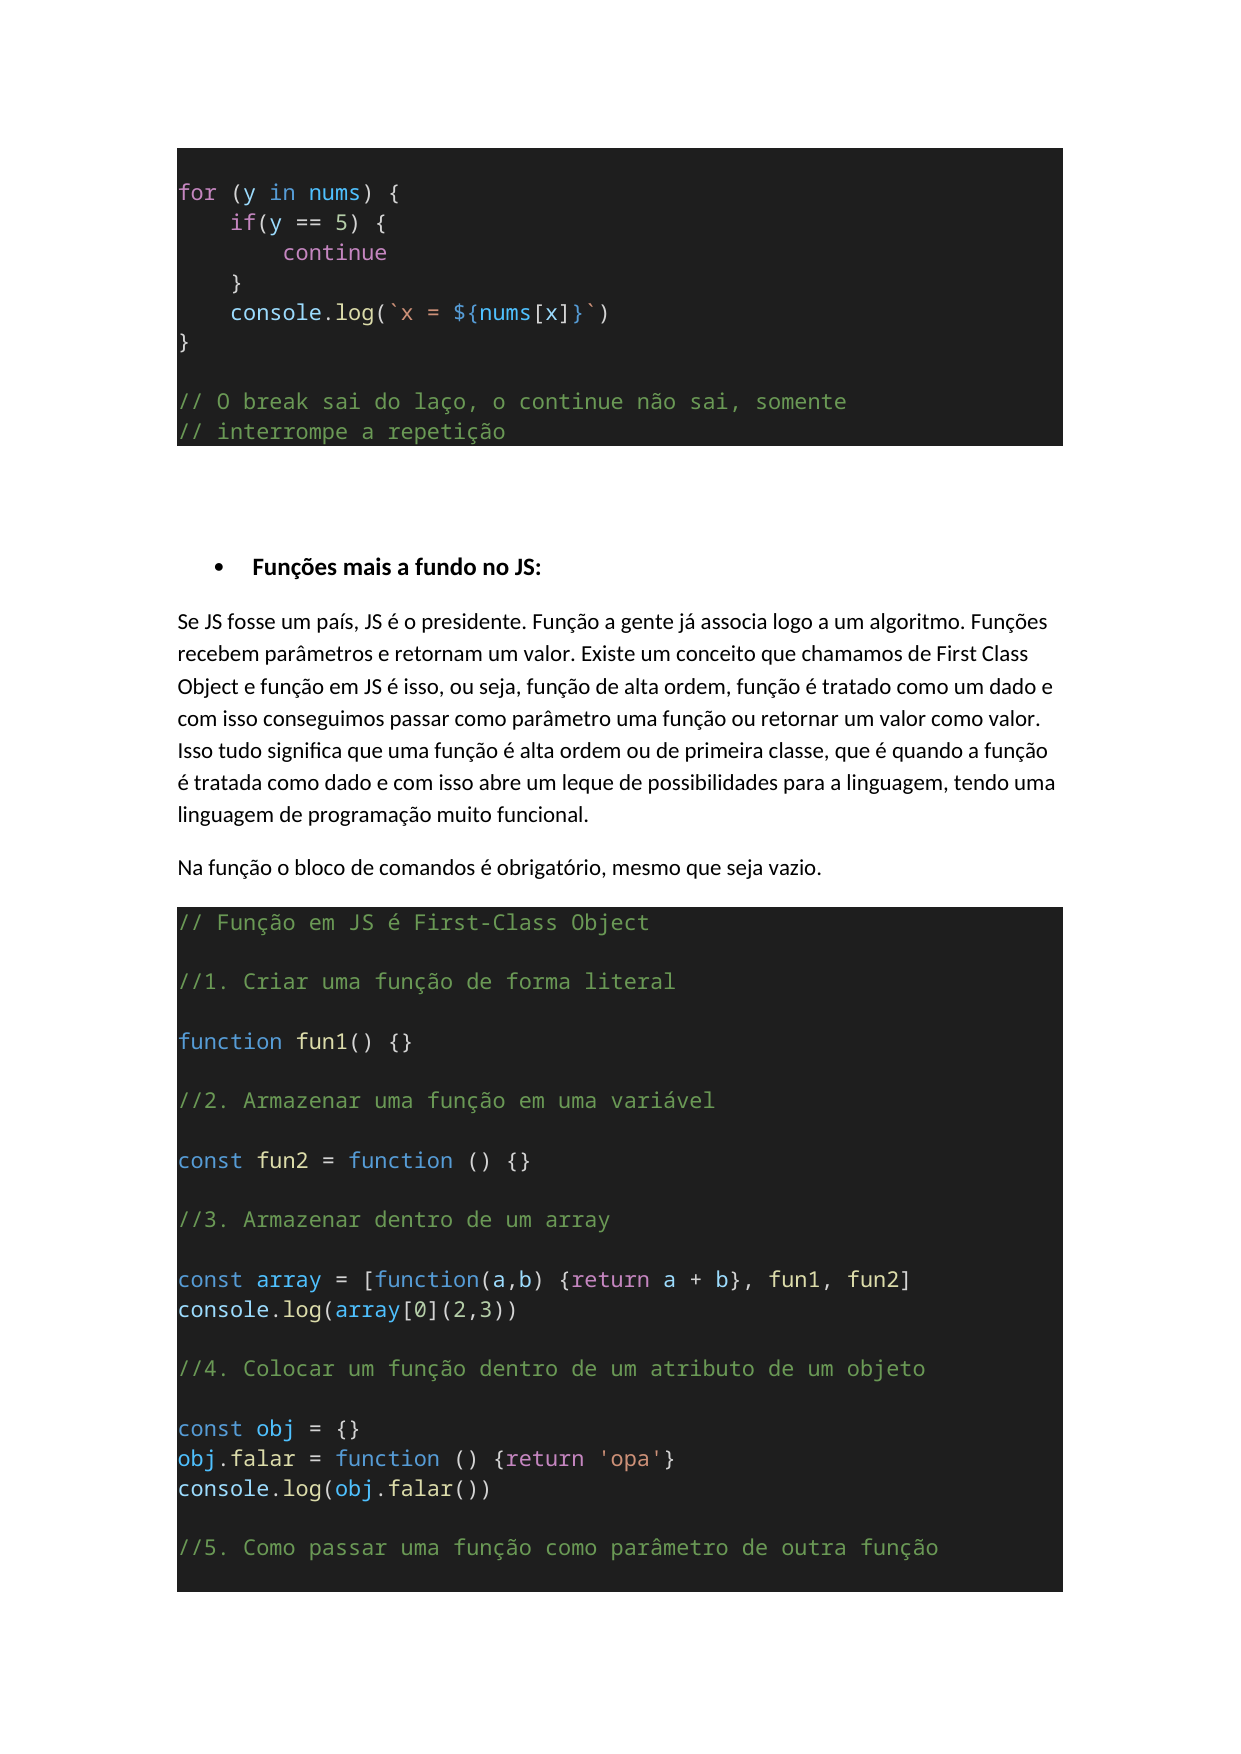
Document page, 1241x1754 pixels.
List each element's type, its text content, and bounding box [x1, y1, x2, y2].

text } [177, 326, 1063, 356]
text if(y == 5) { [177, 207, 1063, 237]
text console.log(obj.falar()) [177, 1473, 1063, 1502]
text // interrompe a repetição [177, 416, 1063, 446]
text const obj = {} [177, 1413, 1063, 1443]
text Na função o bloco de comandos é obrigatório, mesmo que seja vazio. [177, 853, 1063, 882]
text continue [177, 237, 1063, 267]
text //3. Armazenar dentro de um array [177, 1204, 1063, 1234]
list Funções mais a fundo no JS: [215, 552, 1063, 582]
text // O break sai do laço, o continue não sai, somente [177, 386, 1063, 416]
text //2. Armazenar uma função em uma variável [177, 1085, 1063, 1115]
text //5. Como passar uma função como parâmetro de outra função [177, 1532, 1063, 1562]
text Se JS fosse um país, JS é o presidente. Função a gente já associa logo a um algoritmo. Funções recebem parâmetros e retornam um valor. Existe um conceito que chamamos de First Class Object e função em JS é isso, ou seja, função de alta ordem, função é tratado como um dado e com isso conseguimos passar como parâmetro uma função ou retornar um valor como valor. Isso tudo significa que uma função é alta ordem ou de primeira classe, que é quando a função é tratada como dado e com isso abre um leque de possibilidades para a linguagem, tendo uma linguagem de programação muito funcional. [177, 607, 1063, 828]
text const fun2 = function () {} [177, 1145, 1063, 1175]
text // Função em JS é First-Class Object [177, 907, 1063, 936]
text //4. Colocar um função dentro de um atributo de um objeto [177, 1353, 1063, 1383]
text console.log(`x = ${nums[x]}`) [177, 297, 1063, 326]
text //1. Criar uma função de forma literal [177, 966, 1063, 996]
text for (y in nums) { [177, 177, 1063, 207]
text function fun1() {} [177, 1026, 1063, 1056]
text obj.falar = function () {return 'opa'} [177, 1443, 1063, 1473]
text console.log(array[0](2,3)) [177, 1294, 1063, 1324]
text } [177, 267, 1063, 297]
text const array = [function(a,b) {return a + b}, fun1, fun2] [177, 1264, 1063, 1294]
